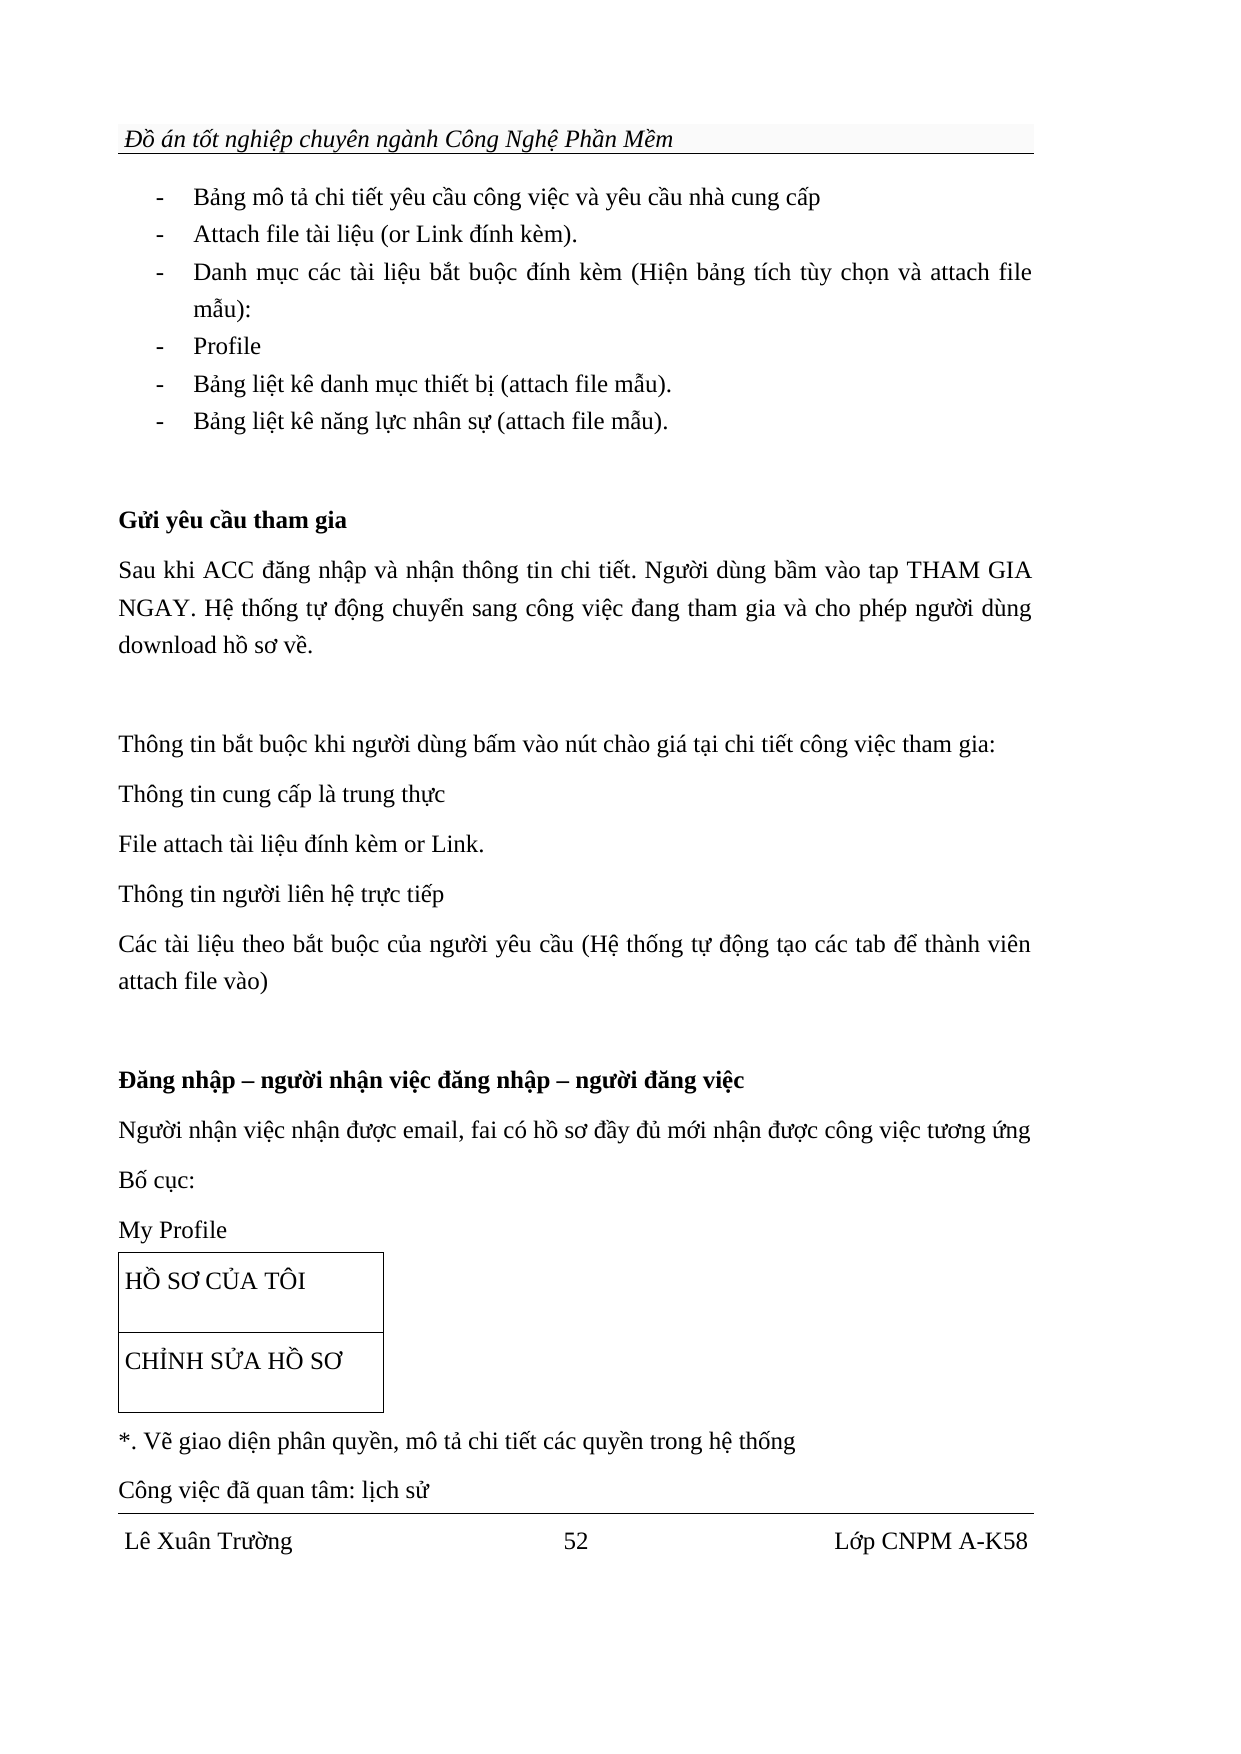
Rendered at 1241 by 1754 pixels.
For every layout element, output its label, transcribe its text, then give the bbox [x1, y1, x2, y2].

table_header HỒ SƠ CỦA TÔI [119, 1253, 383, 1332]
list Danh mục các tài liệu bắt buộc đính kèm (Hiện bảng tích tùy chọn và attach file mẫu): [156, 257, 1033, 323]
table_cell CHỈNH SỬA HỒ SƠ [119, 1333, 383, 1412]
text Thông tin cung cấp là trung thực [118, 779, 1033, 808]
text My Profile [118, 1215, 1033, 1244]
text Các tài liệu theo bắt buộc của người yêu cầu (Hệ thống tự động tạo các tab để thành viên attach file vào) [118, 929, 1033, 995]
text Người nhận việc nhận được email, fai có hồ sơ đầy đủ mới nhận được công việc tương ứng [118, 1115, 1033, 1144]
text Đăng nhập – người nhận việc đăng nhập – người đăng việc [118, 1066, 1033, 1094]
text Thông tin người liên hệ trực tiếp [118, 879, 1033, 908]
list Attach file tài liệu (or Link đính kèm). [156, 219, 1033, 248]
text Sau khi ACC đăng nhập và nhận thông tin chi tiết. Người dùng bầm vào tap THAM GIA NGAY. Hệ thống tự động chuyển sang công việc đang tham gia và cho phép người dùng download hồ sơ về. [118, 555, 1033, 659]
text *. Vẽ giao diện phân quyền, mô tả chi tiết các quyền trong hệ thống [118, 1426, 1033, 1454]
list Bảng liệt kê danh mục thiết bị (attach file mẫu). [156, 369, 1033, 397]
text File attach tài liệu đính kèm or Link. [118, 829, 1033, 858]
list Bảng liệt kê năng lực nhân sự (attach file mẫu). [156, 406, 1033, 435]
text Thông tin bắt buộc khi người dùng bấm vào nút chào giá tại chi tiết công việc tham gia: [118, 729, 1033, 758]
list Bảng mô tả chi tiết yêu cầu công việc và yêu cầu nhà cung cấp [156, 182, 1033, 211]
list Profile [156, 331, 1033, 360]
text Công việc đã quan tâm: lịch sử [118, 1476, 1033, 1504]
text Bố cục: [118, 1165, 1033, 1194]
text Gửi yêu cầu tham gia [118, 506, 1033, 534]
